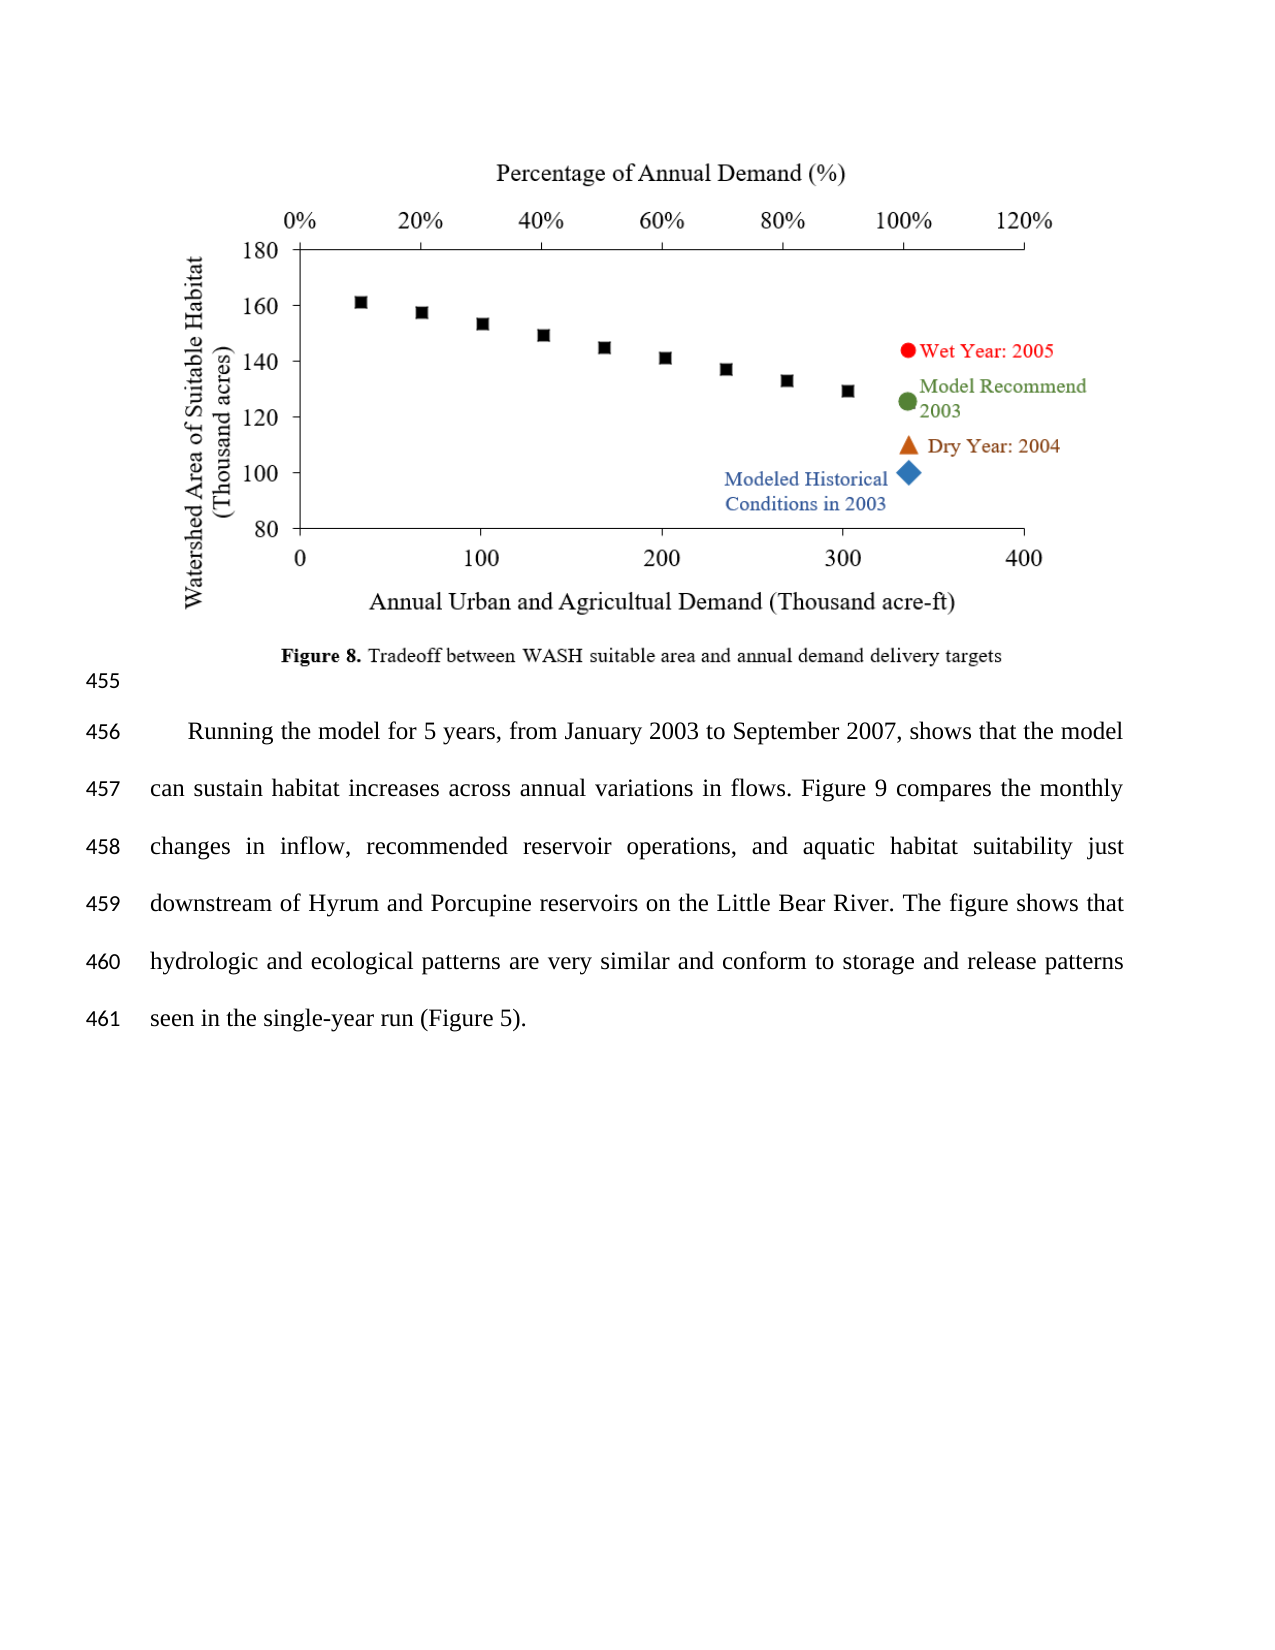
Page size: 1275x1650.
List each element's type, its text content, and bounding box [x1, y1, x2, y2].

text Running the model for 5 years, from January 2003 to September 2007, shows that the model can sustain habitat increases across annual variations in flows. Figure 9 compares the monthly changes in inflow, recommended reservoir operations, and aquatic habitat suitability just downstream of Hyrum and Porcupine reservoirs on the Little Bear River. The figure shows that hydrologic and ecological patterns are very similar and conform to storage and release patterns seen in the single-year run (Figure 5). [150, 716, 1125, 1032]
picture [150, 150, 1125, 688]
